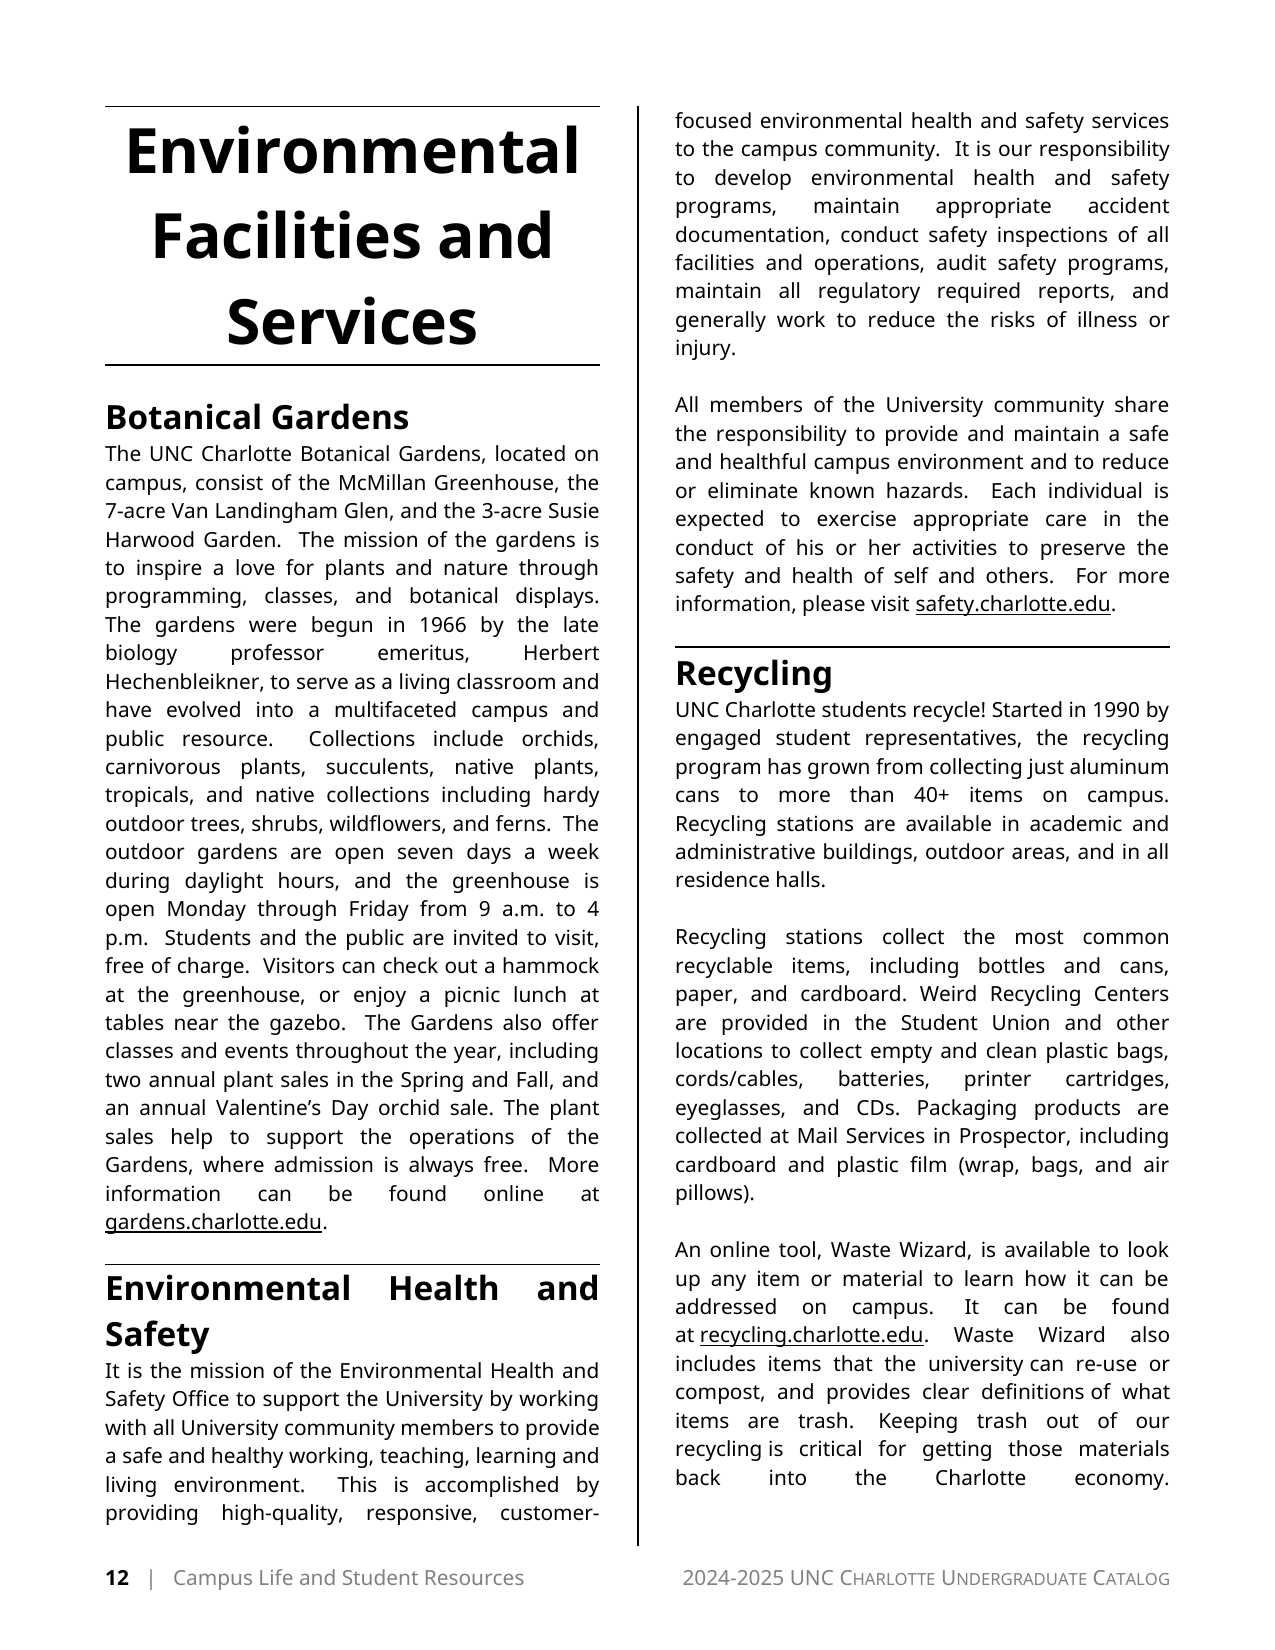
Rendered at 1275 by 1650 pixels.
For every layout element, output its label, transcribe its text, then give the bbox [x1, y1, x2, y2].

text Recycling stations collect the most common recyclable items, including bottles and cans, paper, and cardboard. Weird Recycling Centers are provided in the Student Union and other locations to collect empty and clean plastic bags, cords/cables, batteries, printer cartridges, eyeglasses, and CDs. Packaging products are collected at Mail Services in Prospector, including cardboard and plastic film (wrap, bags, and air pillows). [675, 922, 1170, 1207]
text UNC Charlotte students recycle! Started in 1990 by engaged student representatives, the recycling program has grown from collecting just aluminum cans to more than 40+ items on campus. Recycling stations are available in academic and administrative buildings, outdoor areas, and in all residence halls. [675, 695, 1170, 894]
text Environmental Health and Safety [105, 1265, 600, 1356]
text Environmental Facilities and Services [105, 107, 600, 364]
text Recycling [675, 648, 1170, 695]
text It is the mission of the Environmental Health and Safety Office to support the University by working with all University community members to provide a safe and healthy working, teaching, learning and living environment. This is accomplished by providing high-quality, responsive, customer-focused environmental health and safety services to the campus community. It is our responsibility to develop environmental health and safety programs, maintain appropriate accident documentation, conduct safety inspections of all facilities and operations, audit safety programs, maintain all regulatory required reports, and generally work to reduce the risks of illness or injury. [675, 106, 1170, 362]
text Botanical Gardens [105, 394, 600, 439]
text It is the mission of the Environmental Health and Safety Office to support the University by working with all University community members to provide a safe and healthy working, teaching, learning and living environment. This is accomplished by providing high-quality, responsive, customer-focused environmental health and safety services to the campus community. It is our responsibility to develop environmental health and safety programs, maintain appropriate accident documentation, conduct safety inspections of all facilities and operations, audit safety programs, maintain all regulatory required reports, and generally work to reduce the risks of illness or injury. [105, 1356, 600, 1527]
text All members of the University community share the responsibility to provide and maintain a safe and healthful campus environment and to reduce or eliminate known hazards. Each individual is expected to exercise appropriate care in the conduct of his or her activities to preserve the safety and health of self and others. For more information, please visit safety.charlotte.edu. [675, 390, 1170, 618]
text The UNC Charlotte Botanical Gardens, located on campus, consist of the McMillan Greenhouse, the 7-acre Van Landingham Glen, and the 3-acre Susie Harwood Garden. The mission of the gardens is to inspire a love for plants and nature through programming, classes, and botanical displays. The gardens were begun in 1966 by the late biology professor emeritus, Herbert Hechenbleikner, to serve as a living classroom and have evolved into a multifaceted campus and public resource. Collections include orchids, carnivorous plants, succulents, native plants, tropicals, and native collections including hardy outdoor trees, shrubs, wildflowers, and ferns. The outdoor gardens are open seven days a week during daylight hours, and the greenhouse is open Monday through Friday from 9 a.m. to 4 p.m. Students and the public are invited to visit, free of charge. Visitors can check out a hammock at the greenhouse, or enjoy a picnic lunch at tables near the gazebo. The Gardens also offer classes and events throughout the year, including two annual plant sales in the Spring and Fall, and an annual Valentine’s Day orchid sale. The plant sales help to support the operations of the Gardens, where admission is always free. More information can be found online at gardens.charlotte.edu. [105, 439, 600, 1236]
